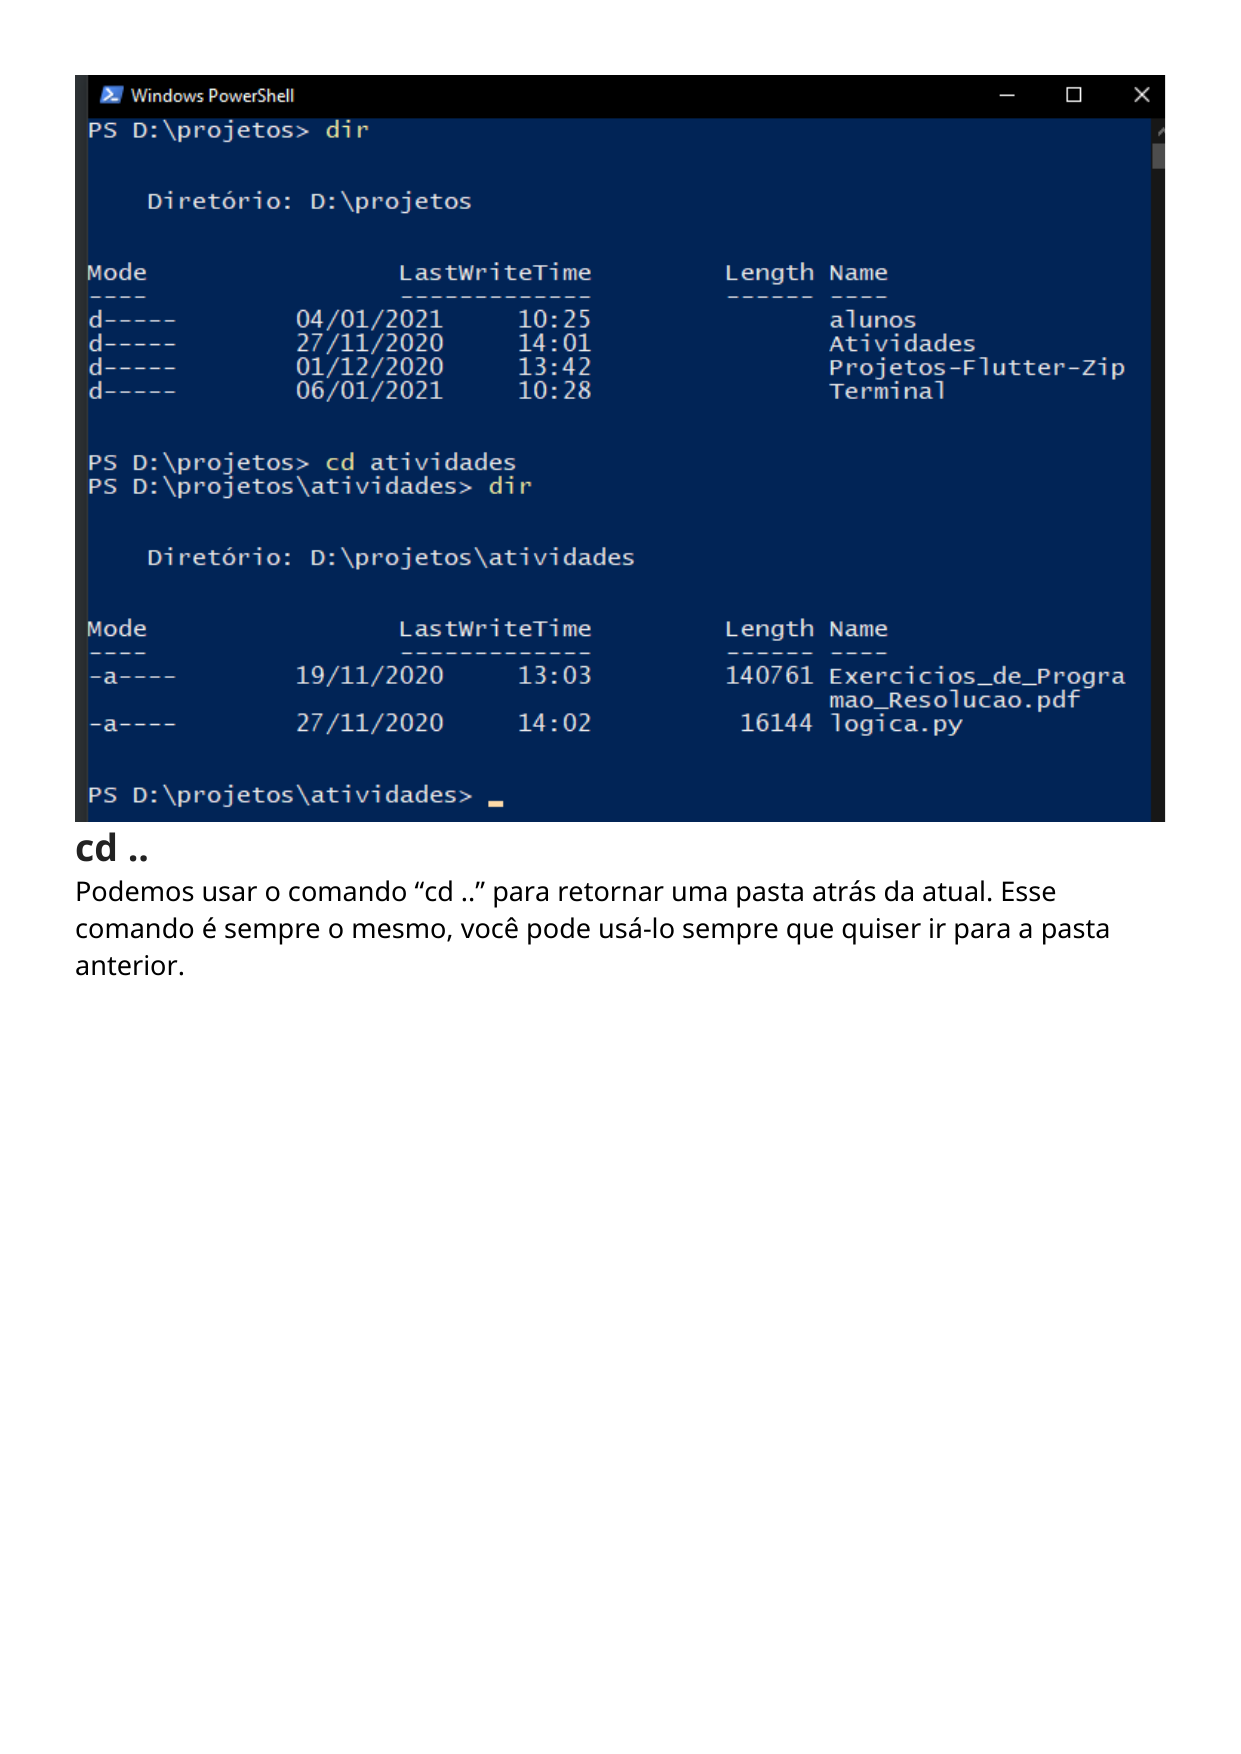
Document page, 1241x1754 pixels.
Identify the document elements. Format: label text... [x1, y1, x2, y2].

picture [75, 75, 1166, 822]
text Podemos usar o comando “cd ..” para retornar uma pasta atrás da atual. Esse comando é sempre o mesmo, você pode usá-lo sempre que quiser ir para a pasta anterior. [75, 873, 1165, 983]
text cd .. [75, 822, 1165, 873]
